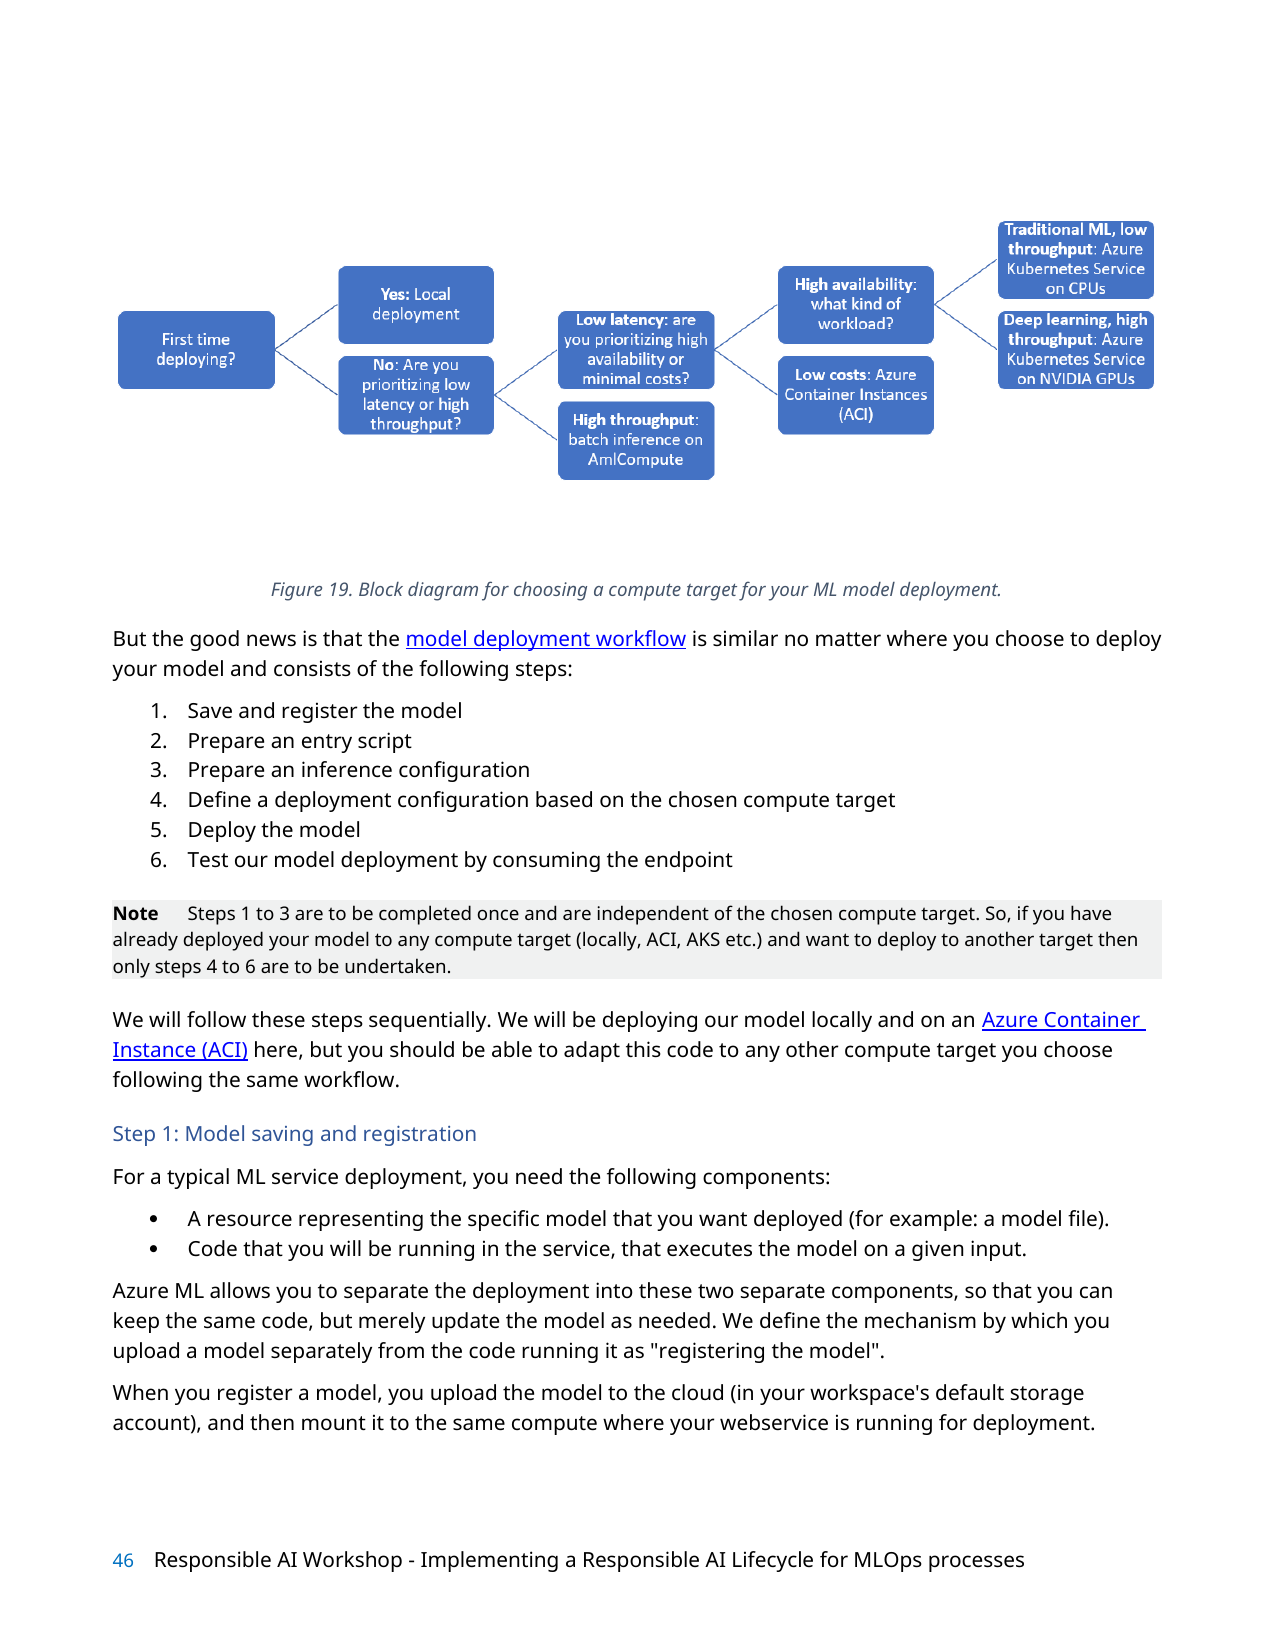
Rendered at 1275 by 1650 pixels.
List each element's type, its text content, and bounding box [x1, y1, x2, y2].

list Define a deployment configuration based on the chosen compute target [150, 785, 1162, 814]
subtitle Step 1: Model saving and registration [112, 1119, 1162, 1148]
list A resource representing the specific model that you want deployed (for example: a model file). [150, 1204, 1162, 1232]
text We will follow these steps sequentially. We will be deploying our model locally and on an Azure Container Instance (ACI) here, but you should be able to adapt this code to any other compute target you choose following the same workflow. [112, 1005, 1162, 1093]
text When you register a model, you upload the model to the cloud (in your workspace's default storage account), and then mount it to the same compute where your webservice is running for deployment. [112, 1378, 1162, 1436]
list Save and register the model [150, 696, 1162, 724]
picture [112, 150, 1163, 563]
list Code that you will be running in the service, that executes the model on a given input. [150, 1234, 1162, 1262]
text Azure ML allows you to separate the deployment into these two separate components, so that you can keep the same code, but merely update the model as needed. We define the mechanism by which you upload a model separately from the code running it as "registering the model". [112, 1276, 1162, 1364]
list Deploy the model [150, 815, 1162, 844]
text But the good news is that the model deployment workflow is similar no matter where you choose to deploy your model and consists of the following steps: [112, 624, 1162, 682]
text Note Steps 1 to 3 are to be completed once and are independent of the chosen compute target. So, if you have already deployed your model to any compute target (locally, ACI, AKS etc.) and want to deploy to another target then only steps 4 to 6 are to be undertaken. [112, 900, 1162, 979]
list Prepare an inference configuration [150, 756, 1162, 784]
list Prepare an entry script [150, 726, 1162, 754]
text For a typical ML service deployment, you need the following components: [112, 1162, 1162, 1190]
list Test our model deployment by consuming the endpoint [150, 845, 1162, 873]
